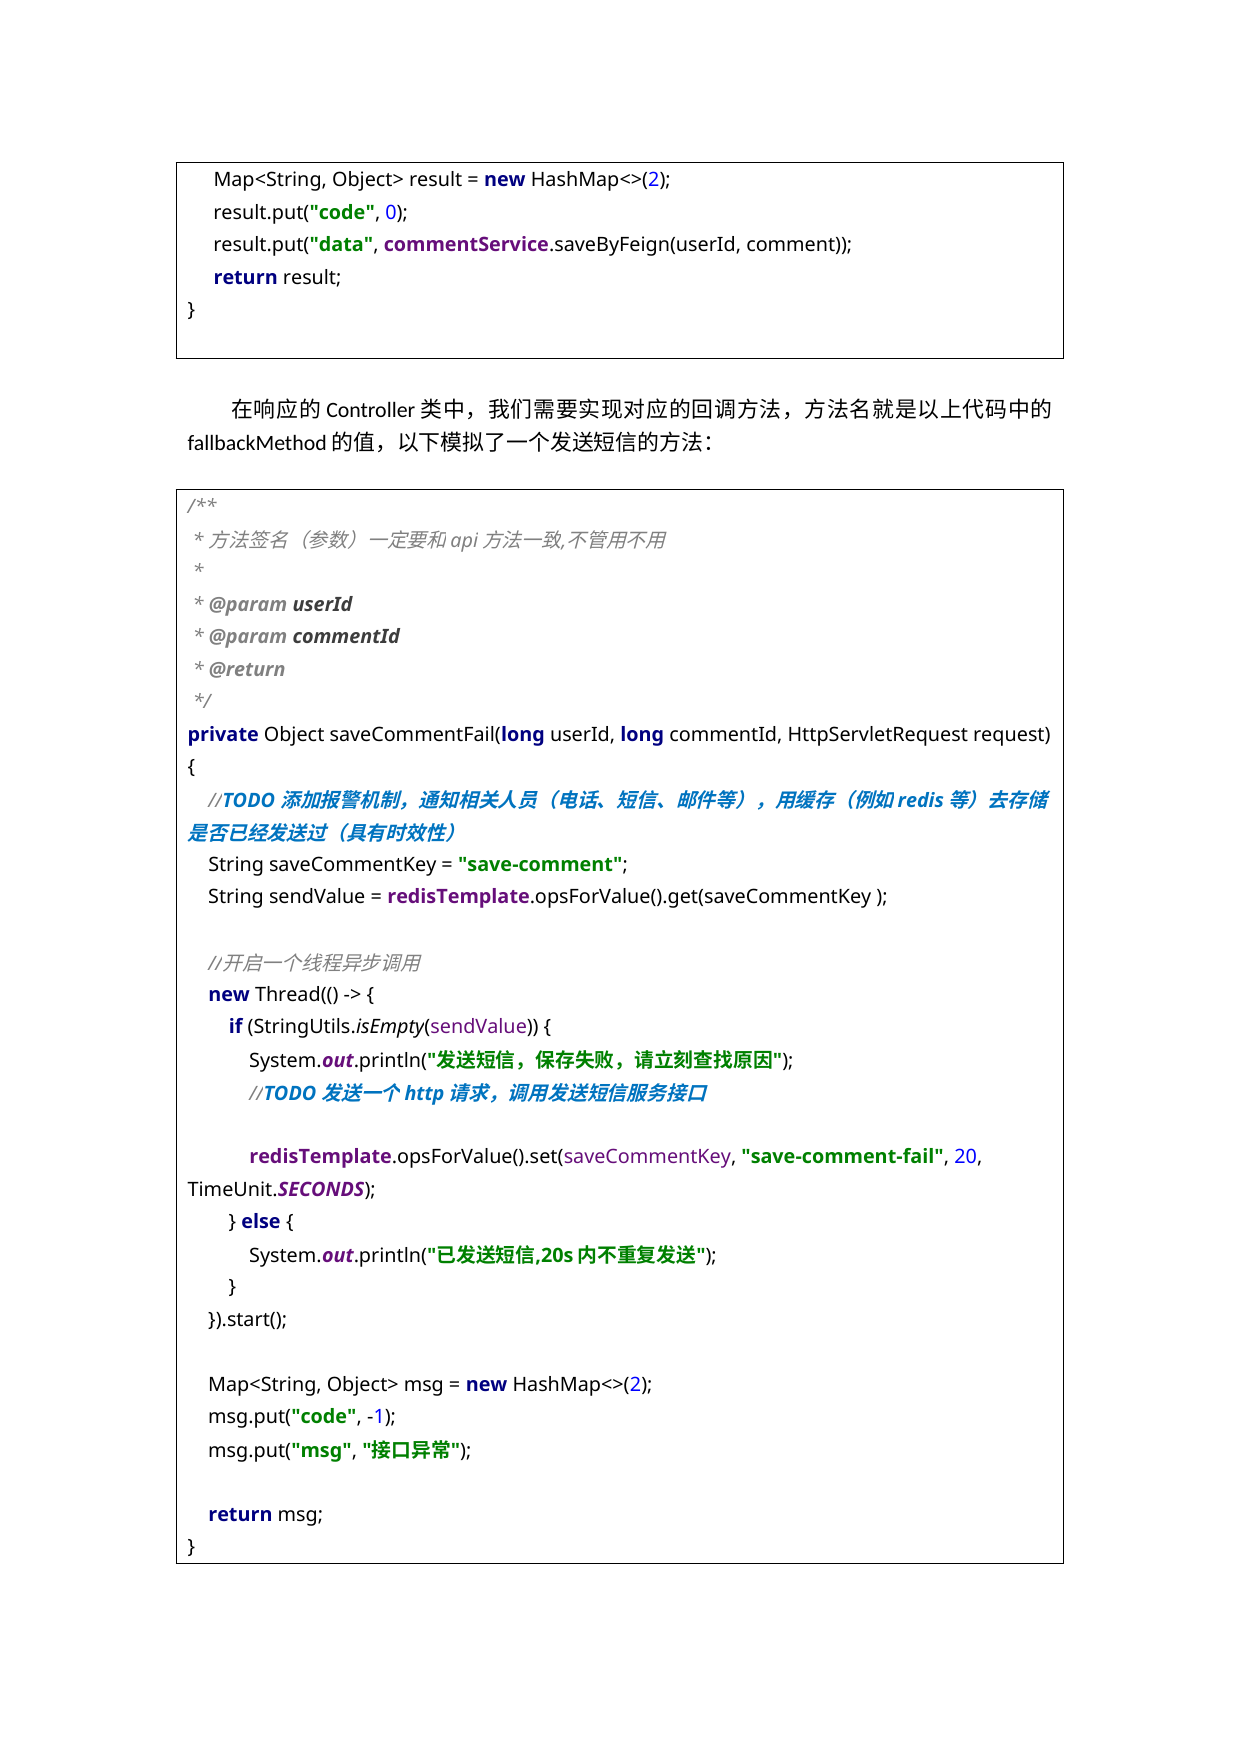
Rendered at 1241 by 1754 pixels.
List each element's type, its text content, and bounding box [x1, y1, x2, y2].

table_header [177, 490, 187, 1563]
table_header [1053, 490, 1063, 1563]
text 在响应的Controller类中，我们需要实现对应的回调方法，方法名就是以上代码中的fallbackMethod的值，以下模拟了一个发送短信的方法： [187, 392, 1053, 457]
